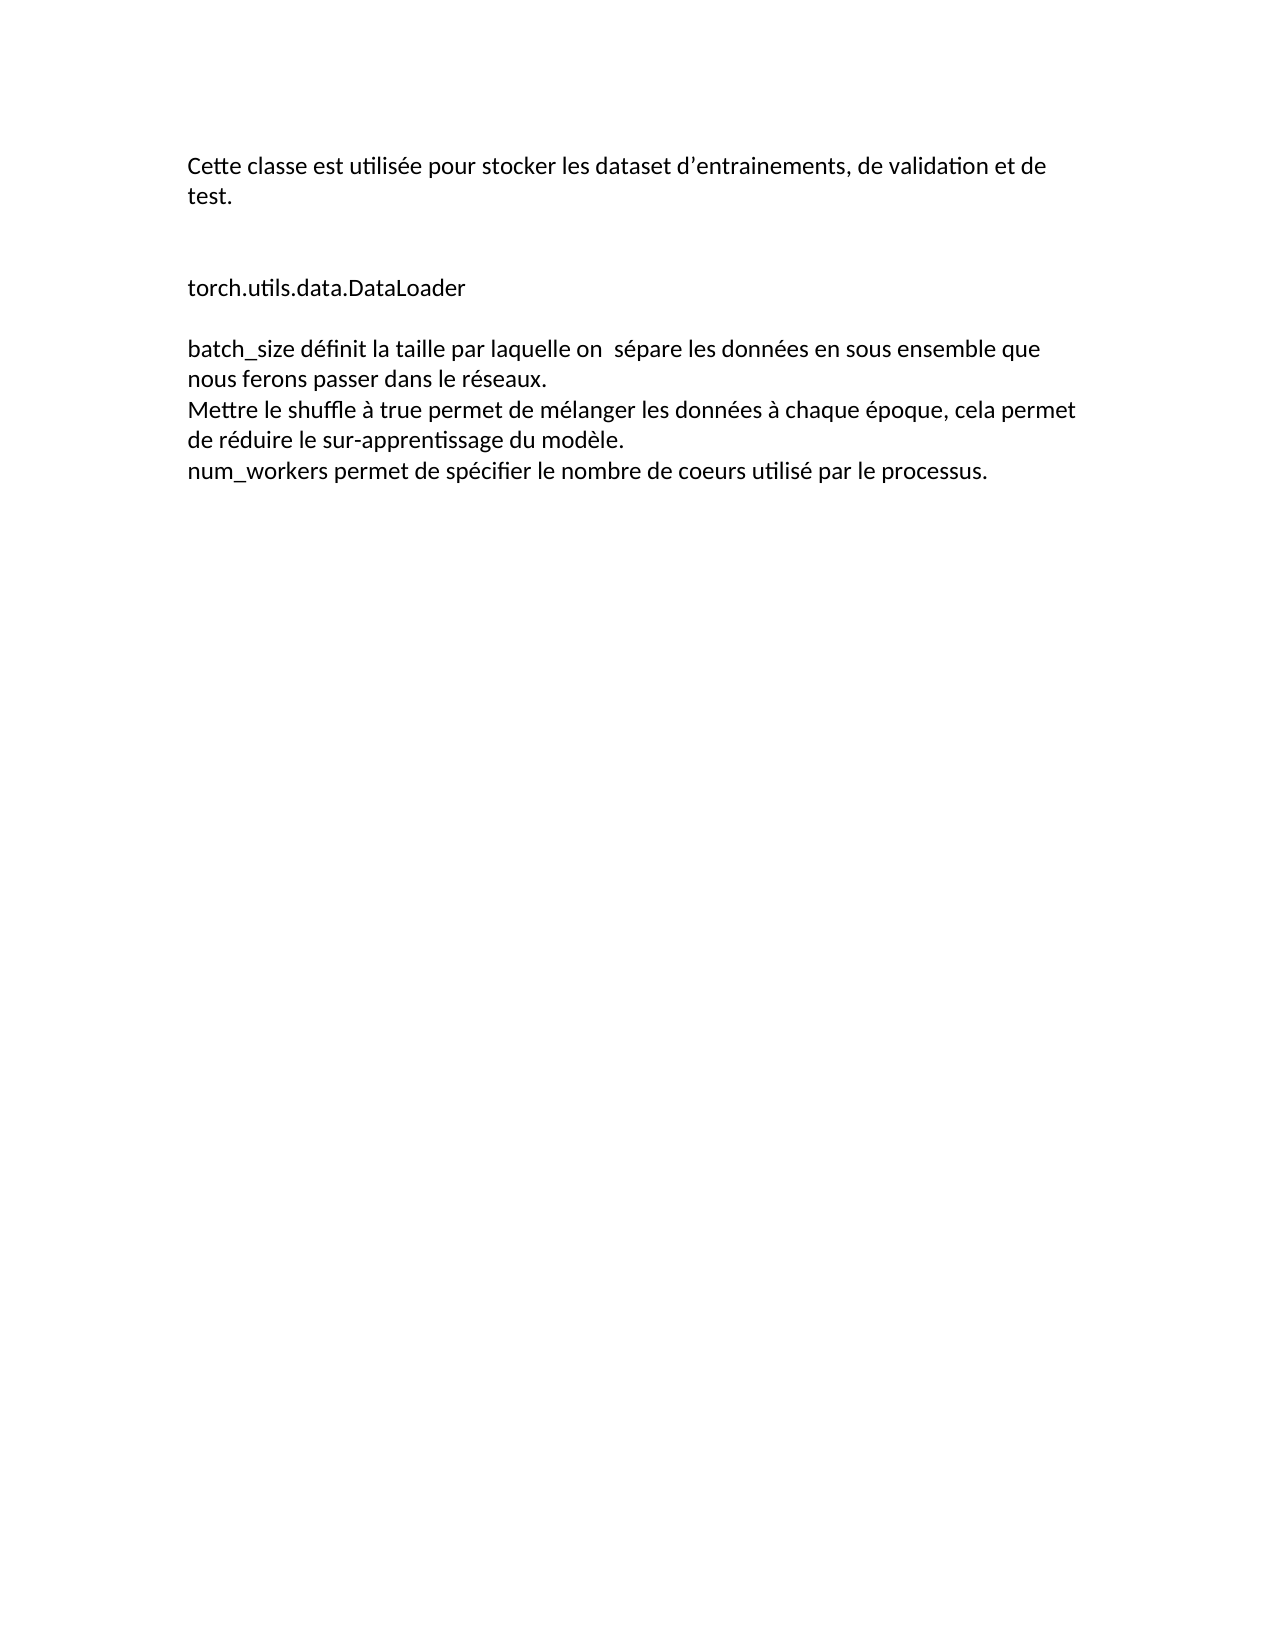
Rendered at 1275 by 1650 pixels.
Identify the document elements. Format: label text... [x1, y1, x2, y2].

text Cette classe est utilisée pour stocker les dataset d’entrainements, de validation et de test. [187, 150, 1087, 211]
text torch.utils.data.DataLoader [187, 272, 1087, 303]
text num_workers permet de spécifier le nombre de coeurs utilisé par le processus. [187, 455, 1087, 486]
text Mettre le shuffle à true permet de mélanger les données à chaque époque, cela permet de réduire le sur-apprentissage du modèle. [187, 394, 1087, 455]
text batch_size définit la taille par laquelle on sépare les données en sous ensemble que nous ferons passer dans le réseaux. [187, 333, 1087, 394]
